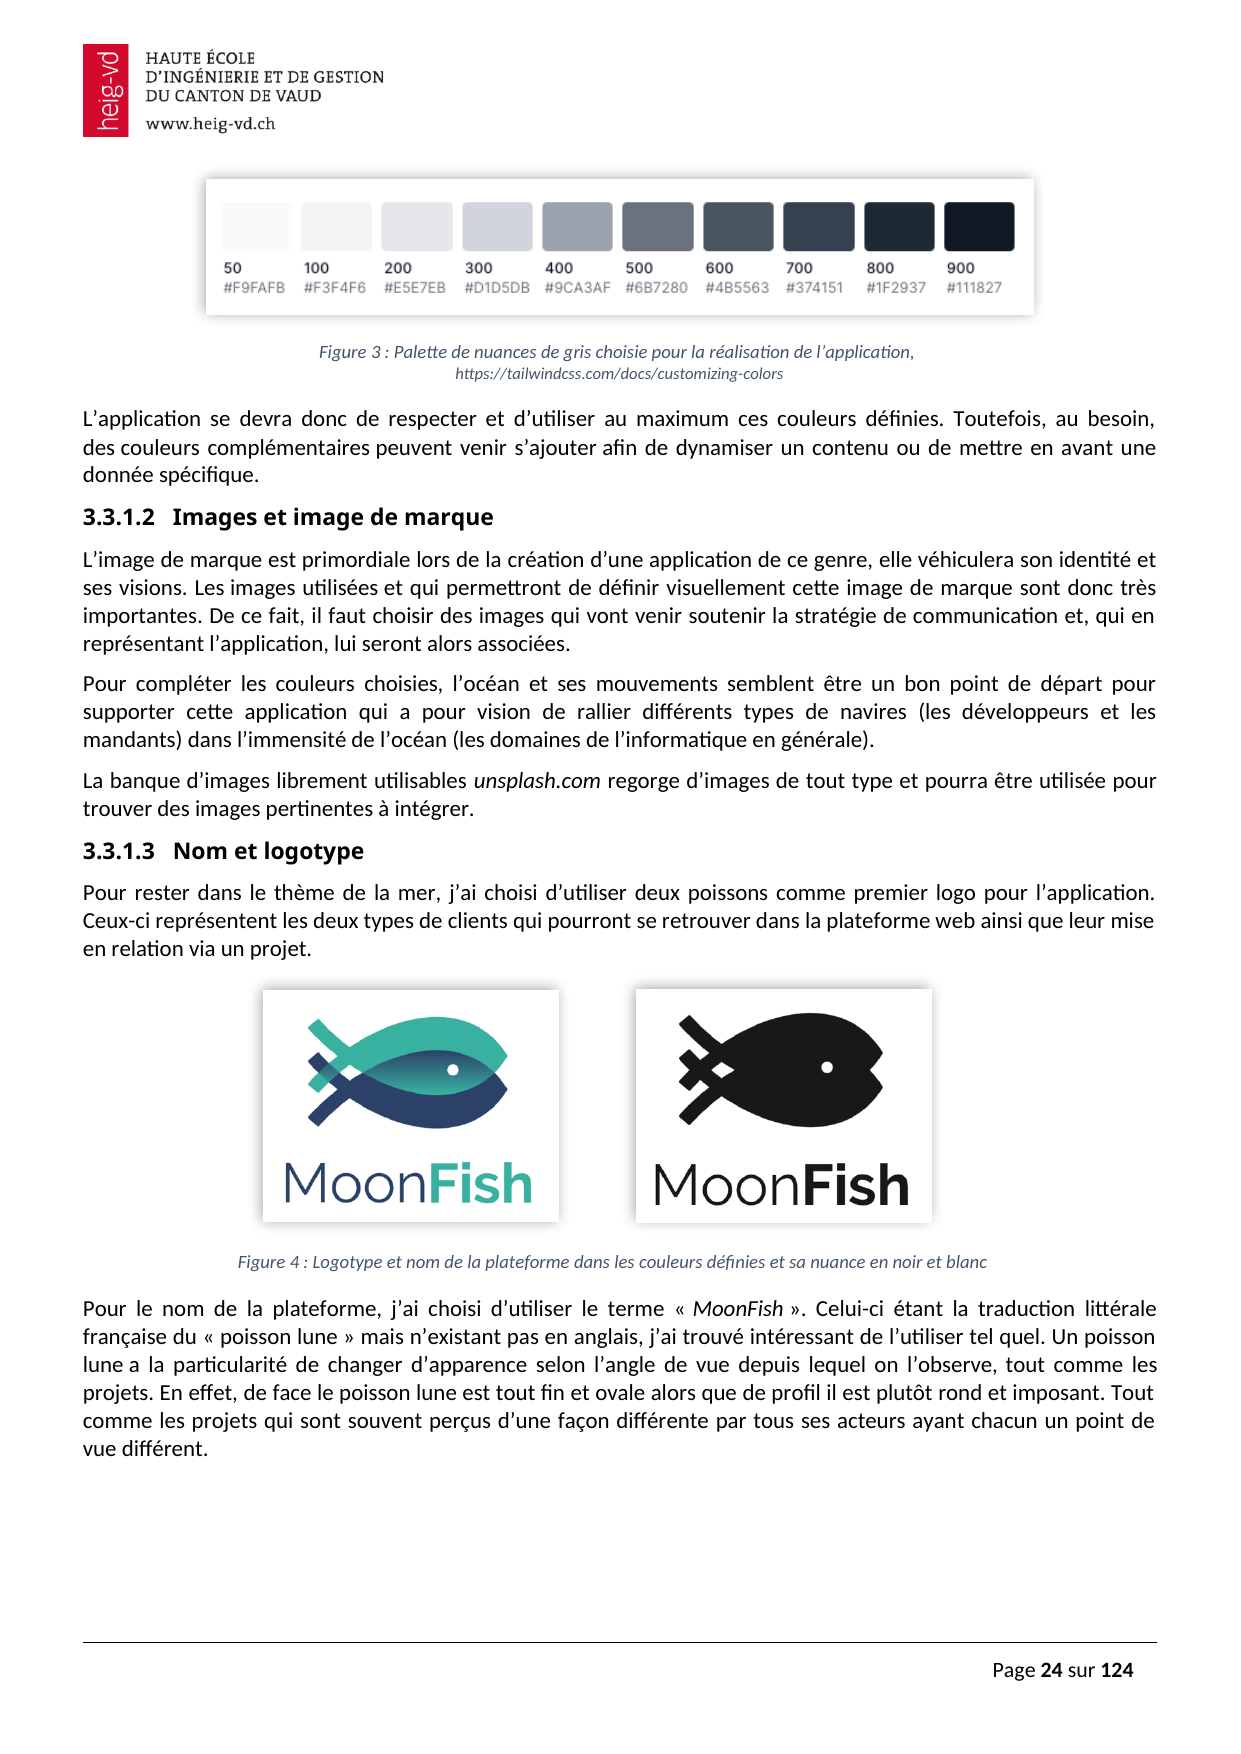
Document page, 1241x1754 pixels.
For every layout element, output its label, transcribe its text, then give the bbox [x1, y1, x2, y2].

picture [206, 179, 1034, 315]
text Pour le nom de la plateforme, j’ai choisi d’utiliser le terme « MoonFish ». Celui-ci étant la traduction littérale française du « poisson lune » mais n’existant pas en anglais, j’ai trouvé intéressant de l’utiliser tel quel. Un poisson lune a la particularité de changer d’apparence selon l’angle de vue depuis lequel on l’observe, tout comme les projets. En effet, de face le poisson lune est tout fin et ovale alors que de profil il est plutôt rond et imposant. Tout comme les projets qui sont souvent perçus d’une façon différente par tous ses acteurs ayant chacun un point de vue différent. [83, 1294, 1157, 1462]
subtitle Images et image de marque [83, 501, 1157, 532]
picture [83, 44, 384, 137]
table_header [585, 975, 1145, 1250]
text Figure 3 : Palette de nuances de gris choisie pour la réalisation de l’application, https://tailwindcss.com/docs/customizing-colors [83, 341, 1157, 384]
text La banque d’images librement utilisables unsplash.com regorge d’images de tout type et pourra être utilisée pour trouver des images pertinentes à intégrer. [83, 766, 1157, 822]
table_cell Figure 4 : Logotype et nom de la plateforme dans les couleurs définies et sa nuance en noir et blanc [83, 1250, 1145, 1294]
subtitle Nom et logotype [83, 834, 1157, 866]
text Pour compléter les couleurs choisies, l’océan et ses mouvements semblent être un bon point de départ pour supporter cette application qui a pour vision de rallier différents types de navires (les développeurs et les mandants) dans l’immensité de l’océan (les domaines de l’informatique en générale). [83, 669, 1157, 753]
text Pour rester dans le thème de la mer, j’ai choisi d’utiliser deux poissons comme premier logo pour l’application. Ceux-ci représentent les deux types de clients qui pourront se retrouver dans la plateforme web ainsi que leur mise en relation via un projet. [83, 878, 1157, 962]
picture [263, 990, 559, 1222]
picture [636, 989, 932, 1223]
text L’image de marque est primordiale lors de la création d’une application de ce genre, elle véhiculera son identité et ses visions. Les images utilisées et qui permettront de définir visuellement cette image de marque sont donc très importantes. De ce fait, il faut choisir des images qui vont venir soutenir la stratégie de communication et, qui en représentant l’application, lui seront alors associées. [83, 545, 1157, 657]
table_header [83, 975, 585, 1250]
text L’application se devra donc de respecter et d’utiliser au maximum ces couleurs définies. Toutefois, au besoin, des couleurs complémentaires peuvent venir s’ajouter afin de dynamiser un contenu ou de mettre en avant une donnée spécifique. [83, 404, 1157, 489]
